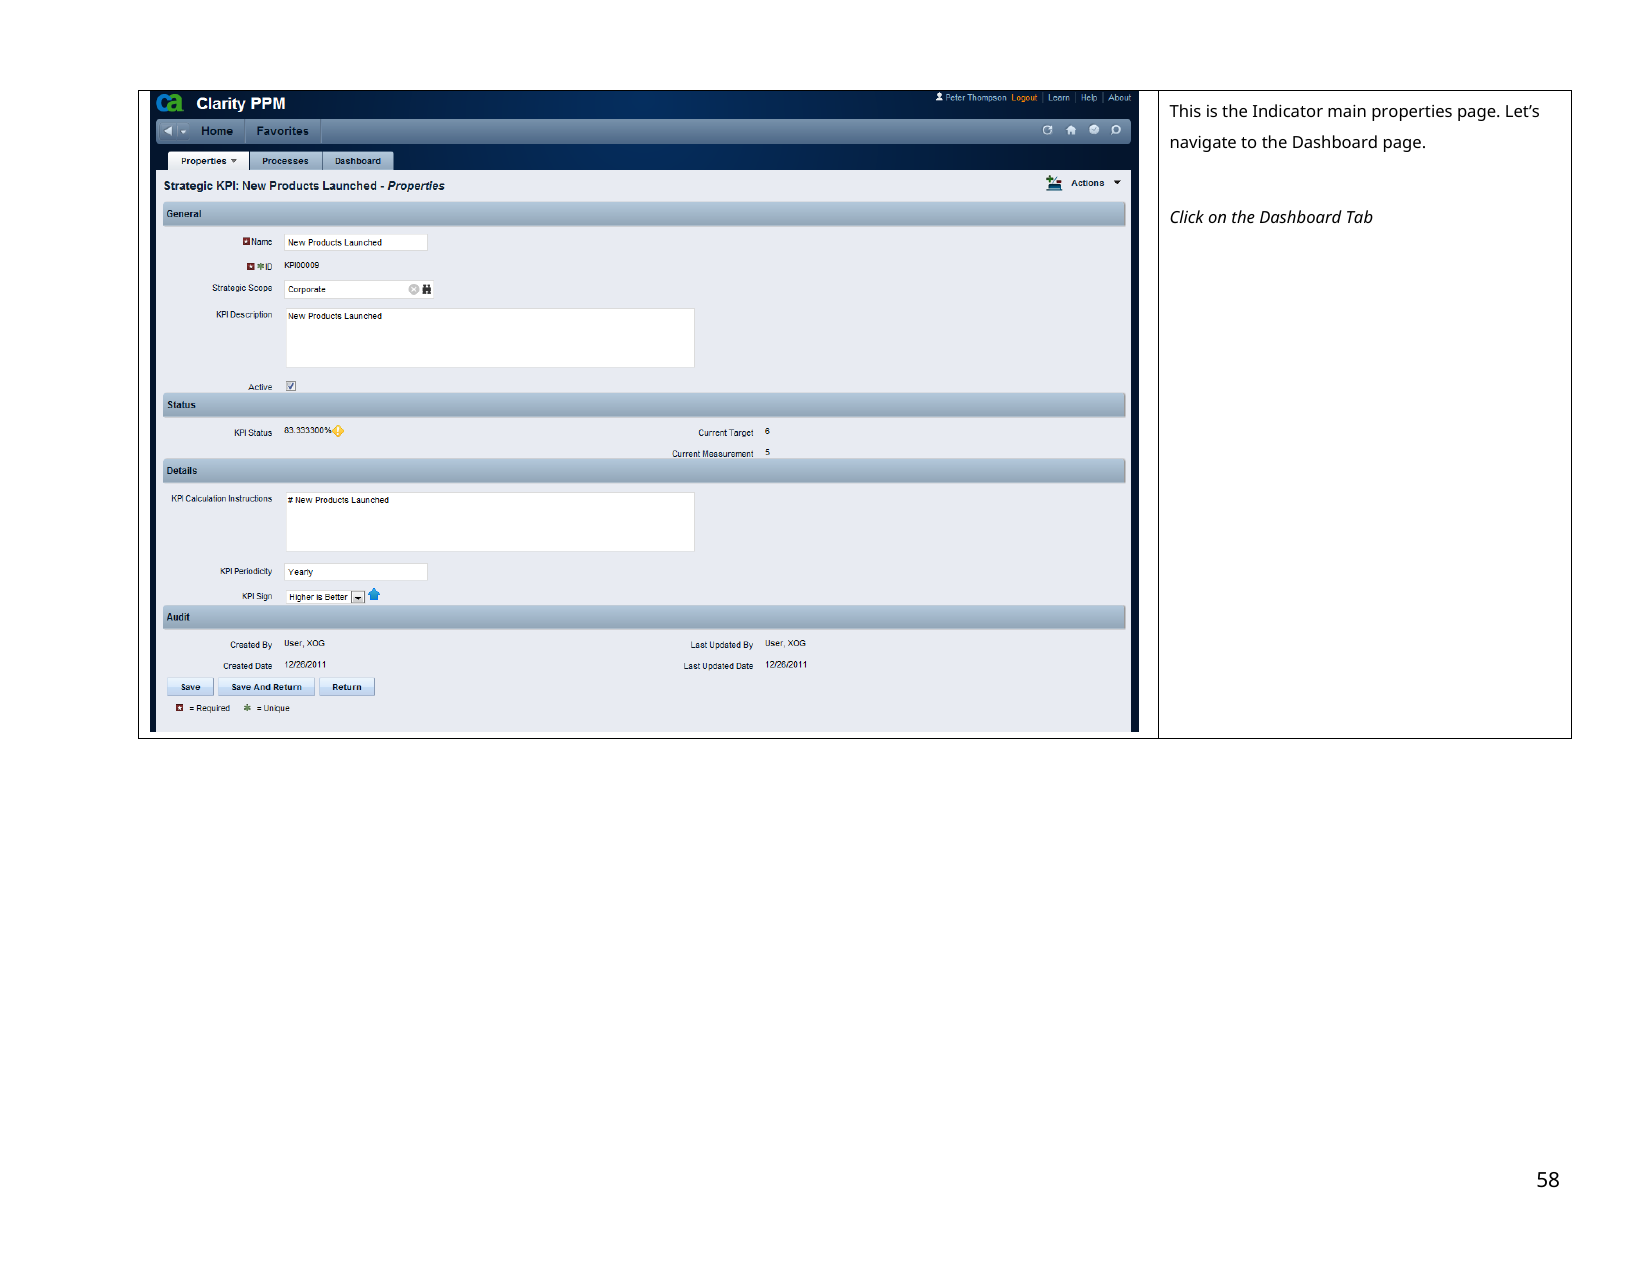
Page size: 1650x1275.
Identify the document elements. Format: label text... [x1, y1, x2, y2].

table_cell This is the Indicator main properties page. Let’s navigate to the Dashboard page. Click on the Dashboard Tab [1159, 91, 1571, 738]
table_cell [139, 91, 1158, 738]
picture [150, 91, 1139, 732]
